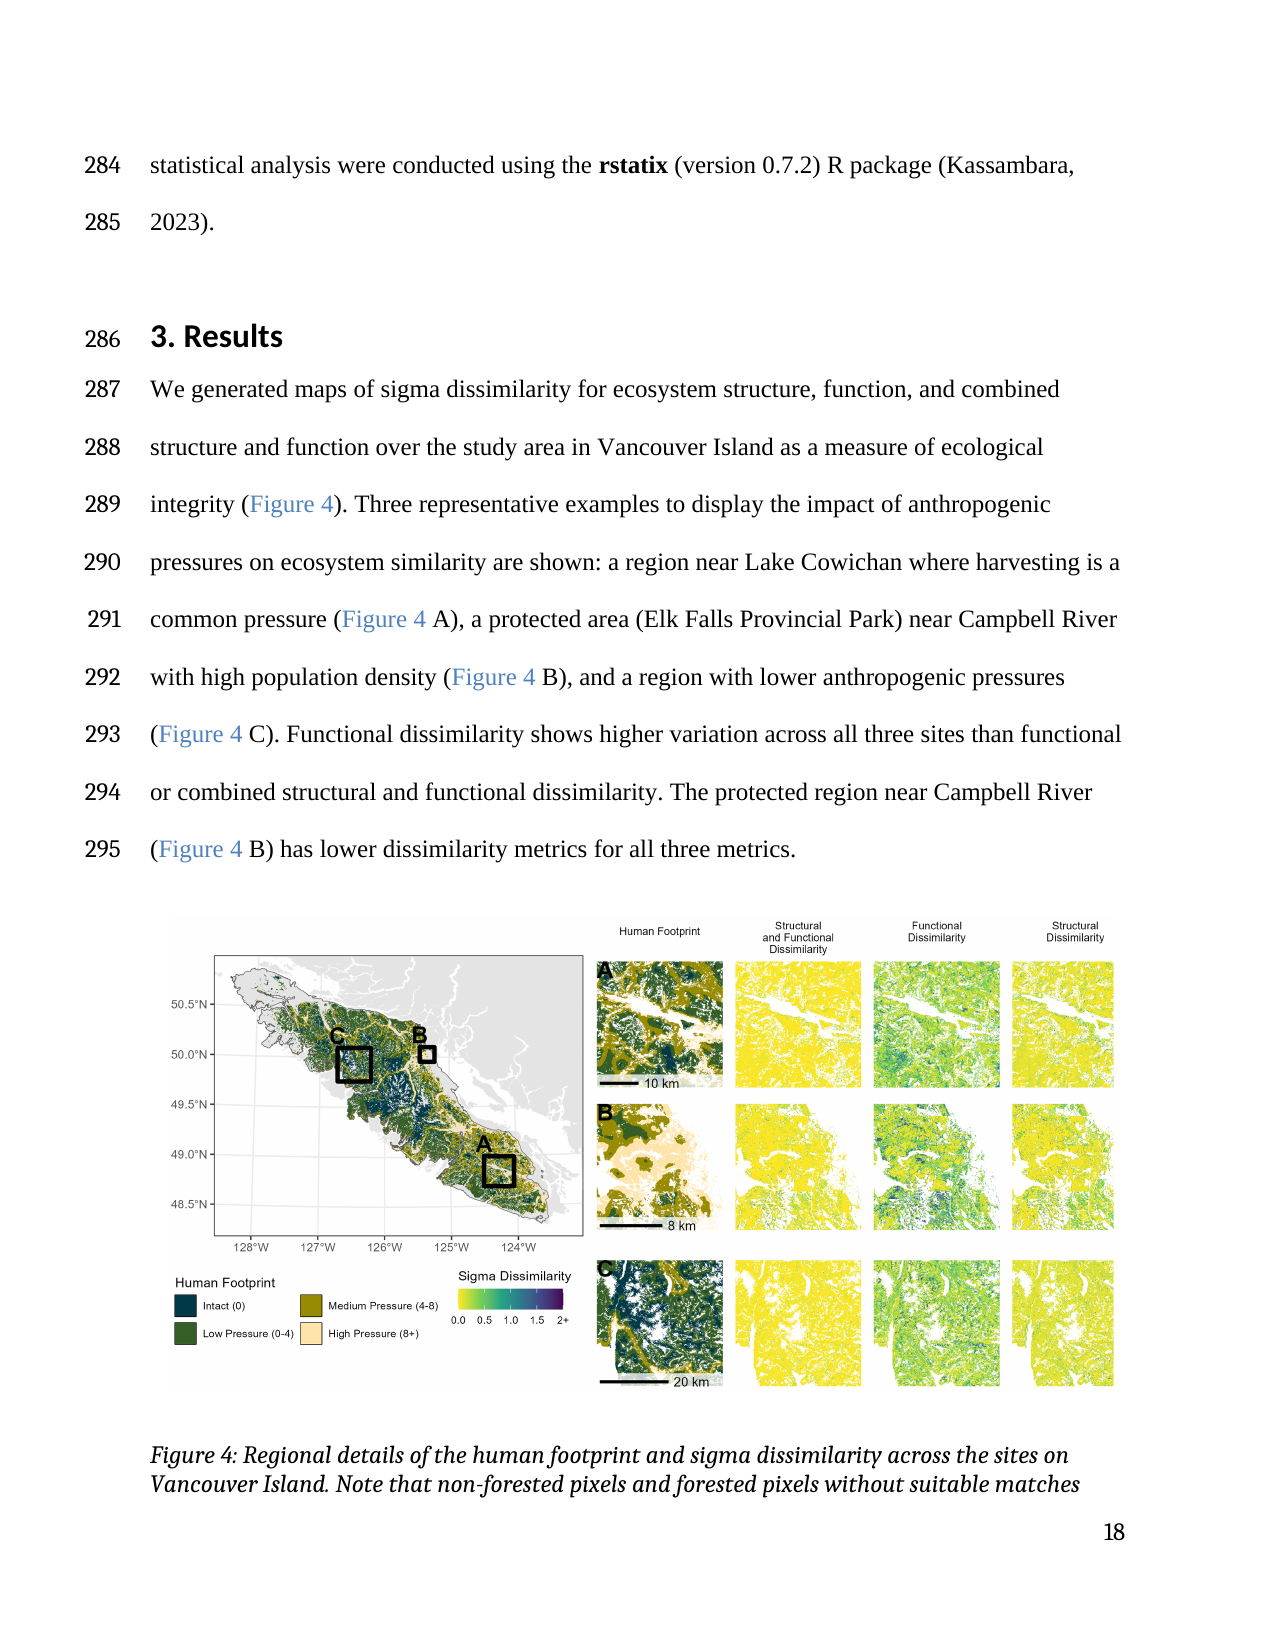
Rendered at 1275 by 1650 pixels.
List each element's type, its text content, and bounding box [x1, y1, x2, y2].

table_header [139, 911, 1114, 1498]
subtitle 3. Results [150, 315, 1125, 356]
text We generated maps of sigma dissimilarity for ecosystem structure, function, and combined structure and function over the study area in Vancouver Island as a measure of ecological integrity (Figure 4). Three representative examples to display the impact of anthropogenic pressures on ecosystem similarity are shown: a region near Lake Cowichan where harvesting is a common pressure (Figure 4 A), a protected area (Elk Falls Provincial Park) near Campbell River with high population density (Figure 4 B), and a region with lower anthropogenic pressures (Figure 4 C). Functional dissimilarity shows higher variation across all three sites than functional or combined structural and functional dissimilarity. The protected region near Campbell River (Figure 4 B) has lower dissimilarity metrics for all three metrics. [150, 374, 1125, 863]
picture [168, 914, 1114, 1392]
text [150, 150, 1125, 236]
